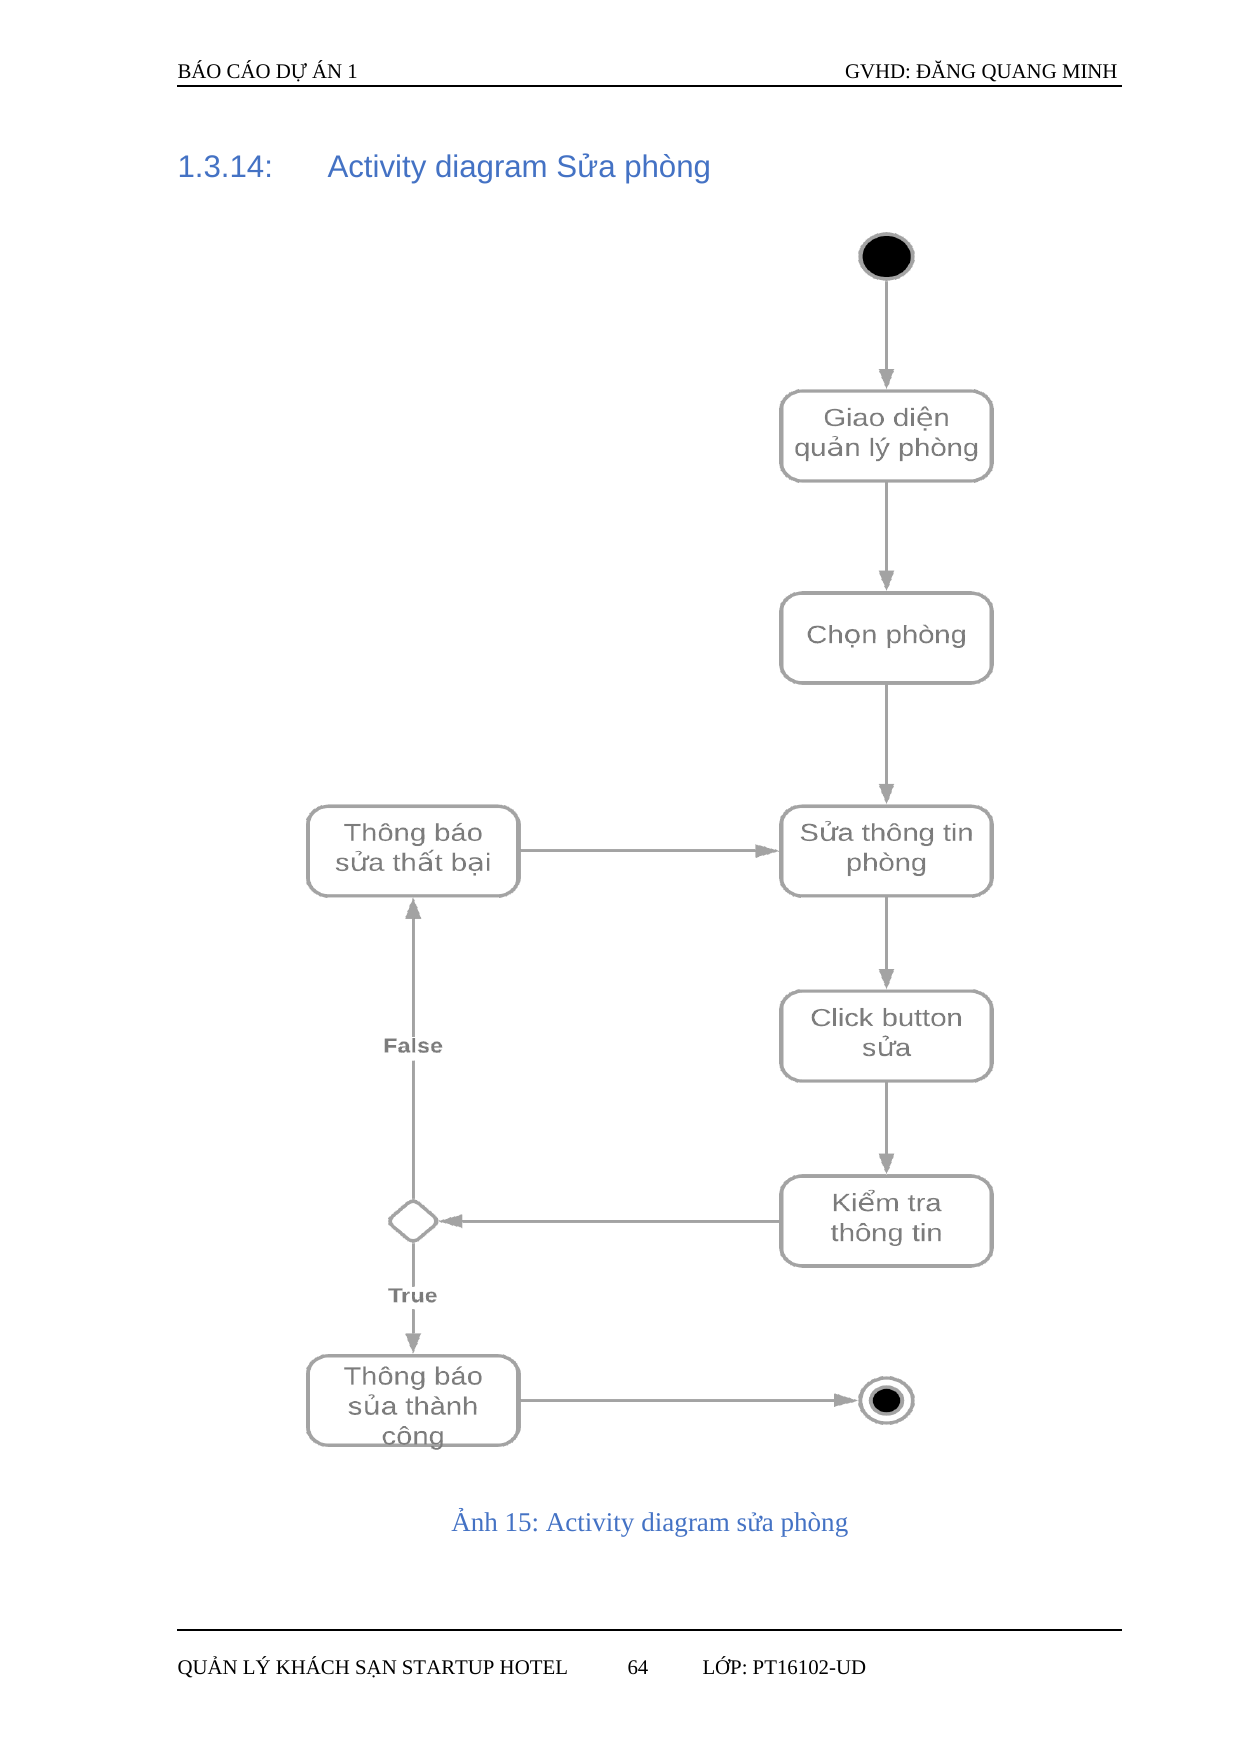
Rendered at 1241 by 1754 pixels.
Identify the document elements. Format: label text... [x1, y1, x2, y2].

picture [256, 190, 1044, 1490]
text Ảnh 15: Activity diagram sửa phòng [177, 1506, 1122, 1537]
subtitle Activity diagram Sửa phòng [177, 148, 1122, 184]
